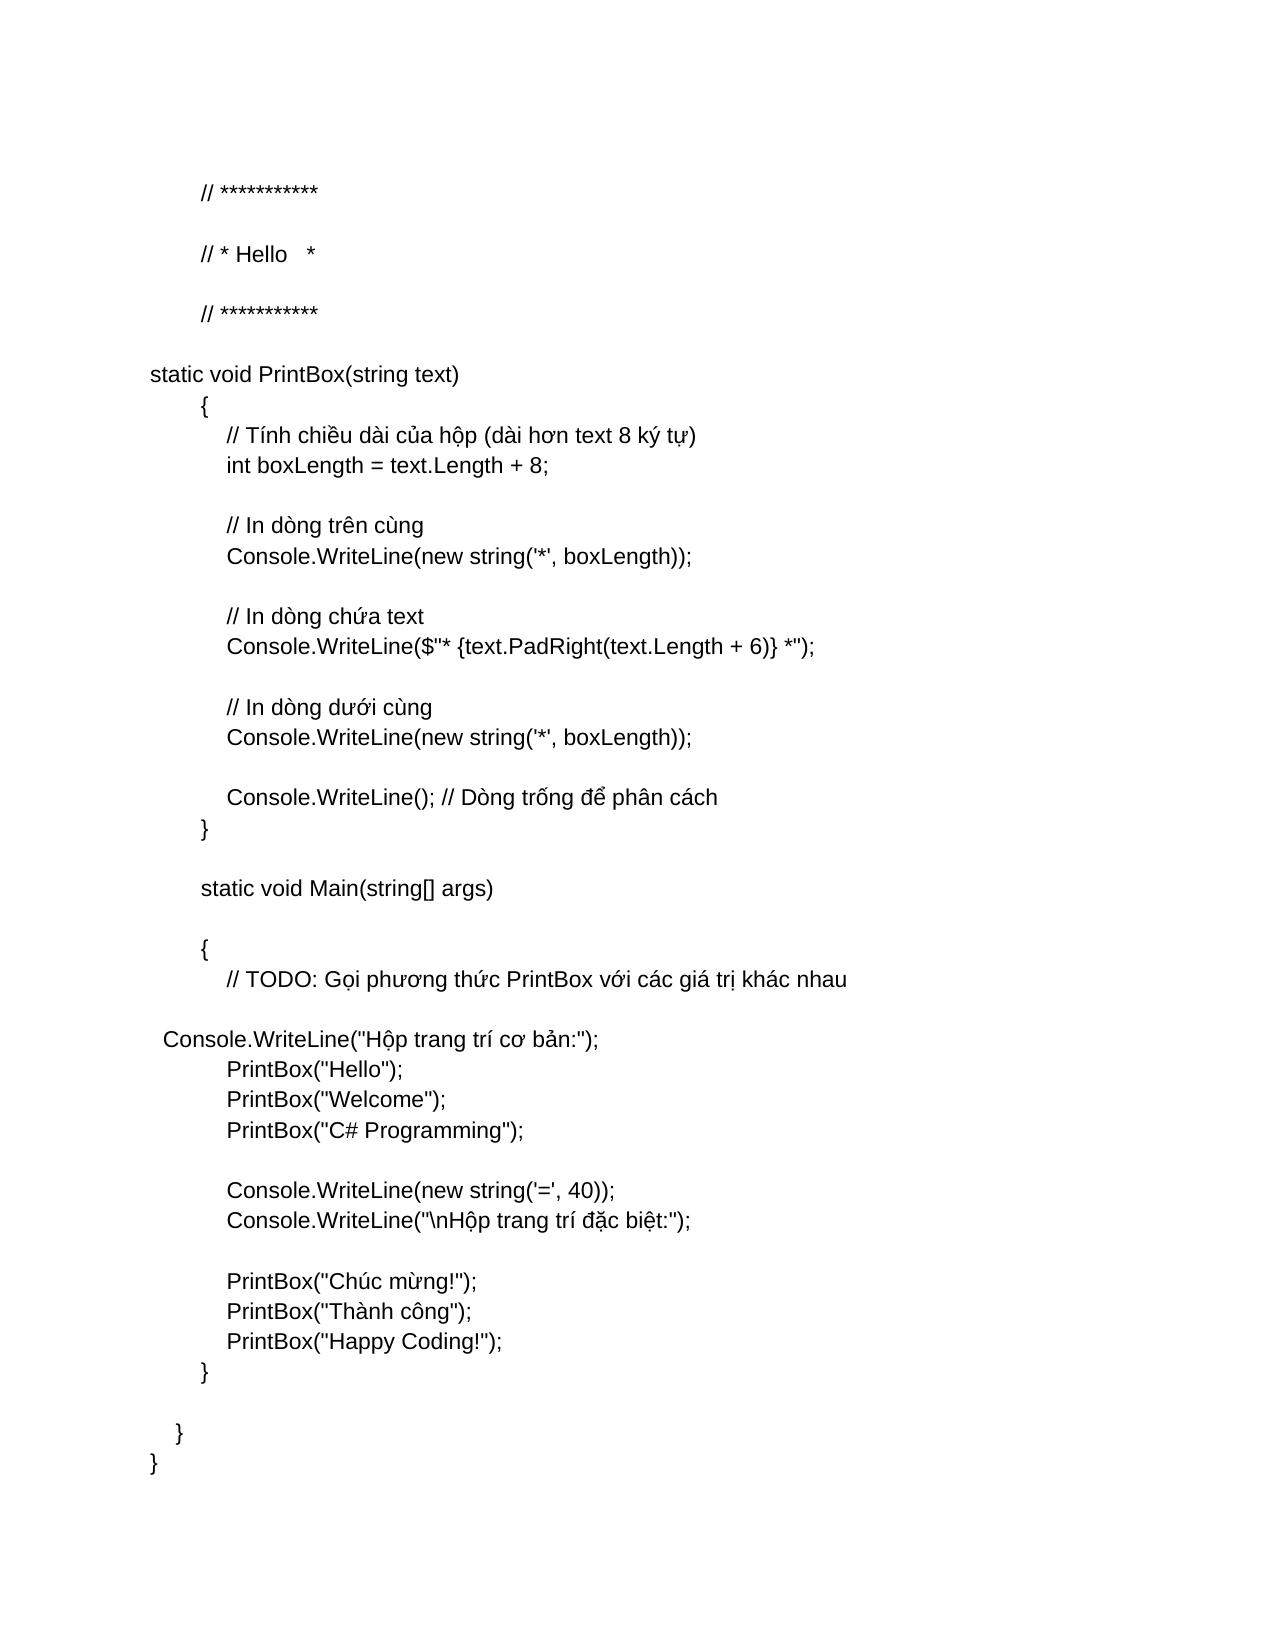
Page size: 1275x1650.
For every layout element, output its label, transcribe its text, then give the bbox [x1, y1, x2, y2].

text PrintBox("Hello"); [150, 1056, 1125, 1083]
text static void PrintBox(string text) [150, 361, 1125, 388]
text // In dòng chứa text [150, 603, 1125, 629]
text PrintBox("Welcome"); [150, 1086, 1125, 1113]
text int boxLength = text.Length + 8; [150, 452, 1125, 478]
text // In dòng trên cùng [150, 512, 1125, 539]
text PrintBox("C# Programming"); [150, 1117, 1125, 1143]
text Console.WriteLine(new string('*', boxLength)); [150, 724, 1125, 750]
text } [150, 1449, 1125, 1475]
text Console.WriteLine($"* {text.PadRight(text.Length + 6)} *"); [150, 633, 1125, 660]
text PrintBox("Chúc mừng!"); [150, 1268, 1125, 1294]
text // *********** [150, 301, 1125, 327]
text // In dòng dưới cùng [150, 694, 1125, 720]
text { [150, 935, 1125, 962]
text // Tính chiều dài của hộp (dài hơn text 8 ký tự) [150, 422, 1125, 448]
text } [150, 814, 1125, 841]
text Console.WriteLine("\nHộp trang trí đặc biệt:"); [150, 1207, 1125, 1234]
text } [150, 1358, 1125, 1385]
text PrintBox("Thành công"); [150, 1298, 1125, 1324]
text // *********** [150, 180, 1125, 207]
text { [150, 392, 1125, 418]
text // TODO: Gọi phương thức PrintBox với các giá trị khác nhau [150, 966, 1125, 992]
text Console.WriteLine("Hộp trang trí cơ bản:"); [150, 1026, 1125, 1052]
text Console.WriteLine(new string('=', 40)); [150, 1177, 1125, 1203]
text PrintBox("Happy Coding!"); [150, 1328, 1125, 1354]
text Console.WriteLine(new string('*', boxLength)); [150, 543, 1125, 569]
text } [150, 1419, 1125, 1445]
text Console.WriteLine(); // Dòng trống để phân cách [150, 784, 1125, 811]
text // * Hello * [150, 241, 1125, 267]
text static void Main(string[] args) [150, 875, 1125, 901]
